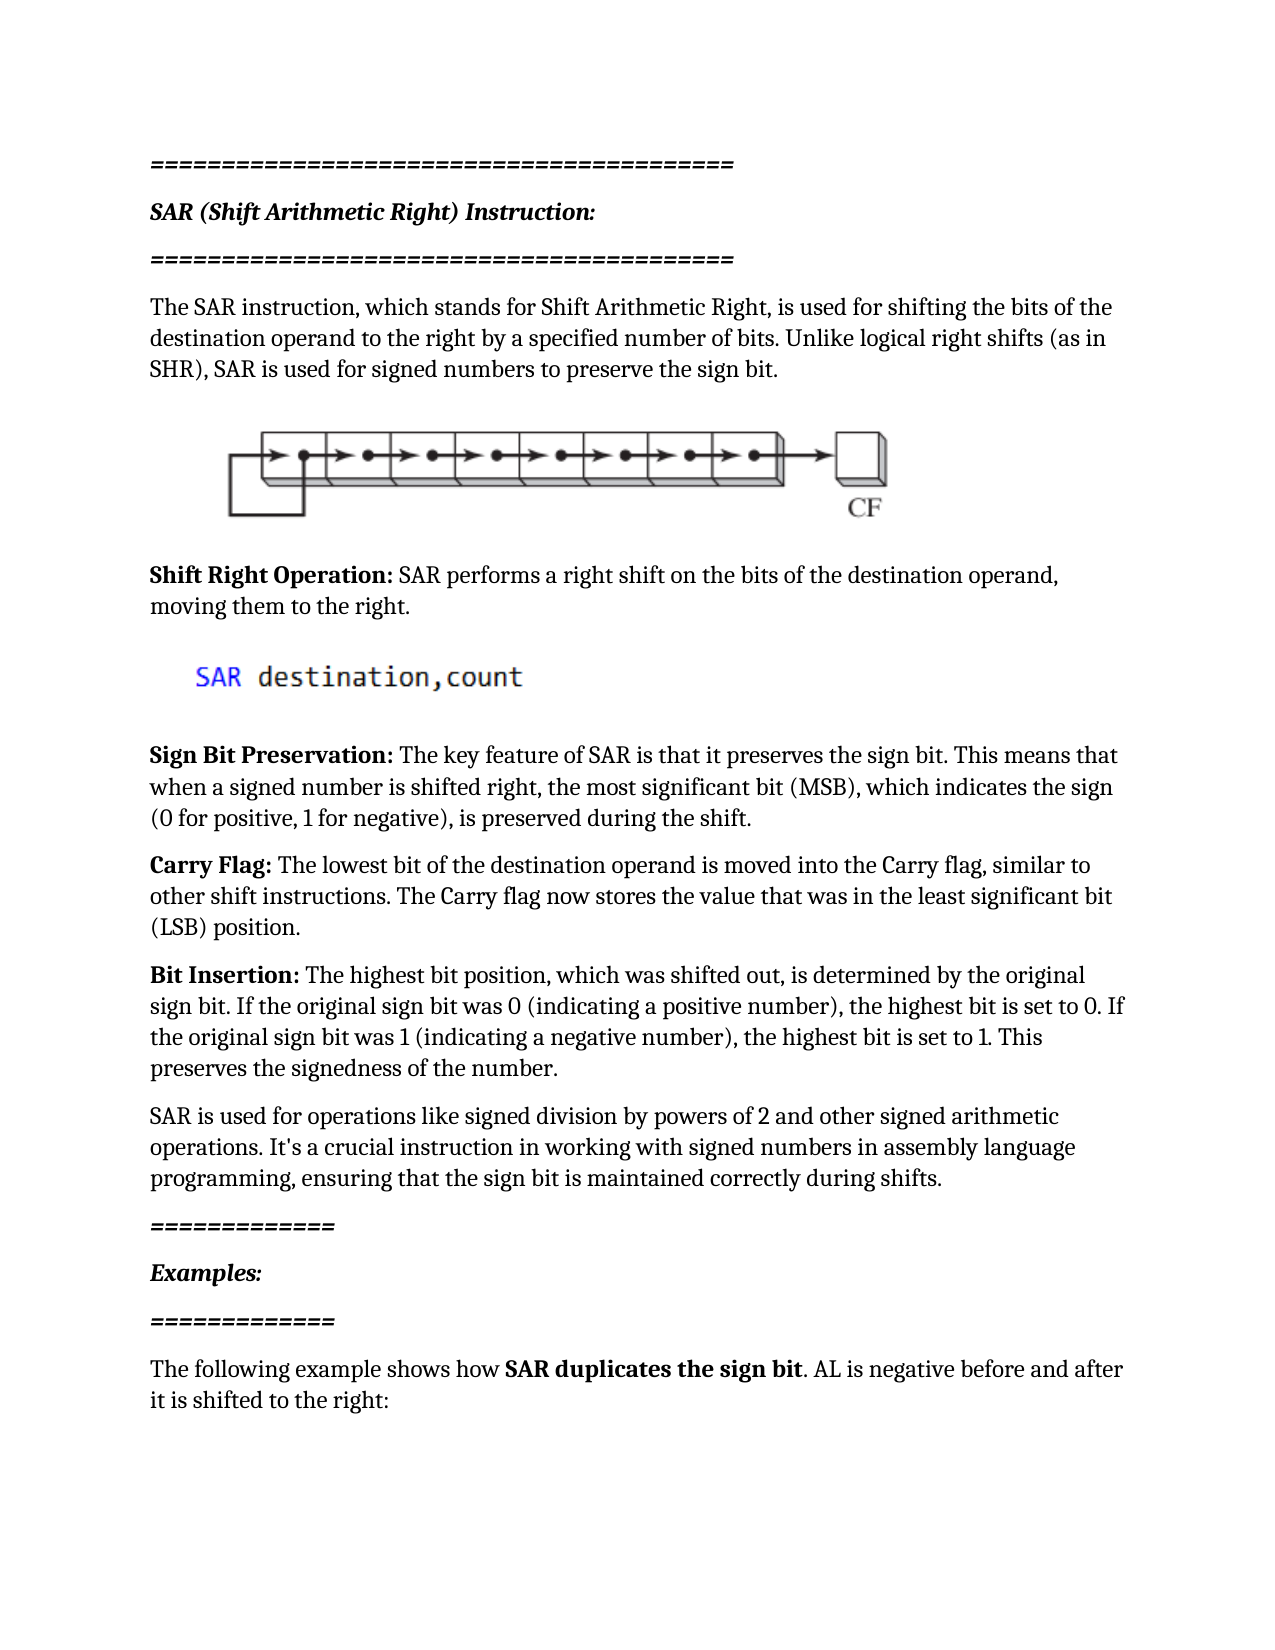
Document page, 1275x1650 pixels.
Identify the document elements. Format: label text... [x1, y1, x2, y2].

text Carry Flag: The lowest bit of the destination operand is moved into the Carry flag, similar to other shift instructions. The Carry flag now stores the value that was in the least significant bit (LSB) position. [150, 851, 1125, 942]
text ============= [150, 1212, 1125, 1240]
text The following example shows how SAR duplicates the sign bit. AL is negative before and after it is shifted to the right: [150, 1355, 1125, 1414]
text SAR (Shift Arithmetic Right) Instruction: [150, 198, 1125, 226]
picture [150, 402, 969, 542]
picture [150, 639, 564, 723]
text ========================================= [150, 150, 1125, 179]
text Sign Bit Preservation: The key feature of SAR is that it preserves the sign bit. This means that when a signed number is shifted right, the most significant bit (MSB), which indicates the sign (0 for positive, 1 for negative), is preserved during the shift. [150, 741, 1125, 832]
text ============= [150, 1307, 1125, 1336]
text Examples: [150, 1259, 1125, 1288]
text Shift Right Operation: SAR performs a right shift on the bits of the destination operand, moving them to the right. [150, 561, 1125, 621]
text Bit Insertion: The highest bit position, which was shifted out, is determined by the original sign bit. If the original sign bit was 0 (indicating a positive number), the highest bit is set to 0. If the original sign bit was 1 (indicating a negative number), the highest bit is set to 1. This preserves the signedness of the number. [150, 961, 1125, 1083]
text ========================================= [150, 245, 1125, 274]
text SAR is used for operations like signed division by powers of 2 and other signed arithmetic operations. It's a crucial instruction in working with signed numbers in assembly language programming, ensuring that the sign bit is maintained correctly during shifts. [150, 1102, 1125, 1193]
text The SAR instruction, which stands for Shift Arithmetic Right, is used for shifting the bits of the destination operand to the right by a specified number of bits. Unlike logical right shifts (as in SHR), SAR is used for signed numbers to preserve the sign bit. [150, 293, 1125, 384]
